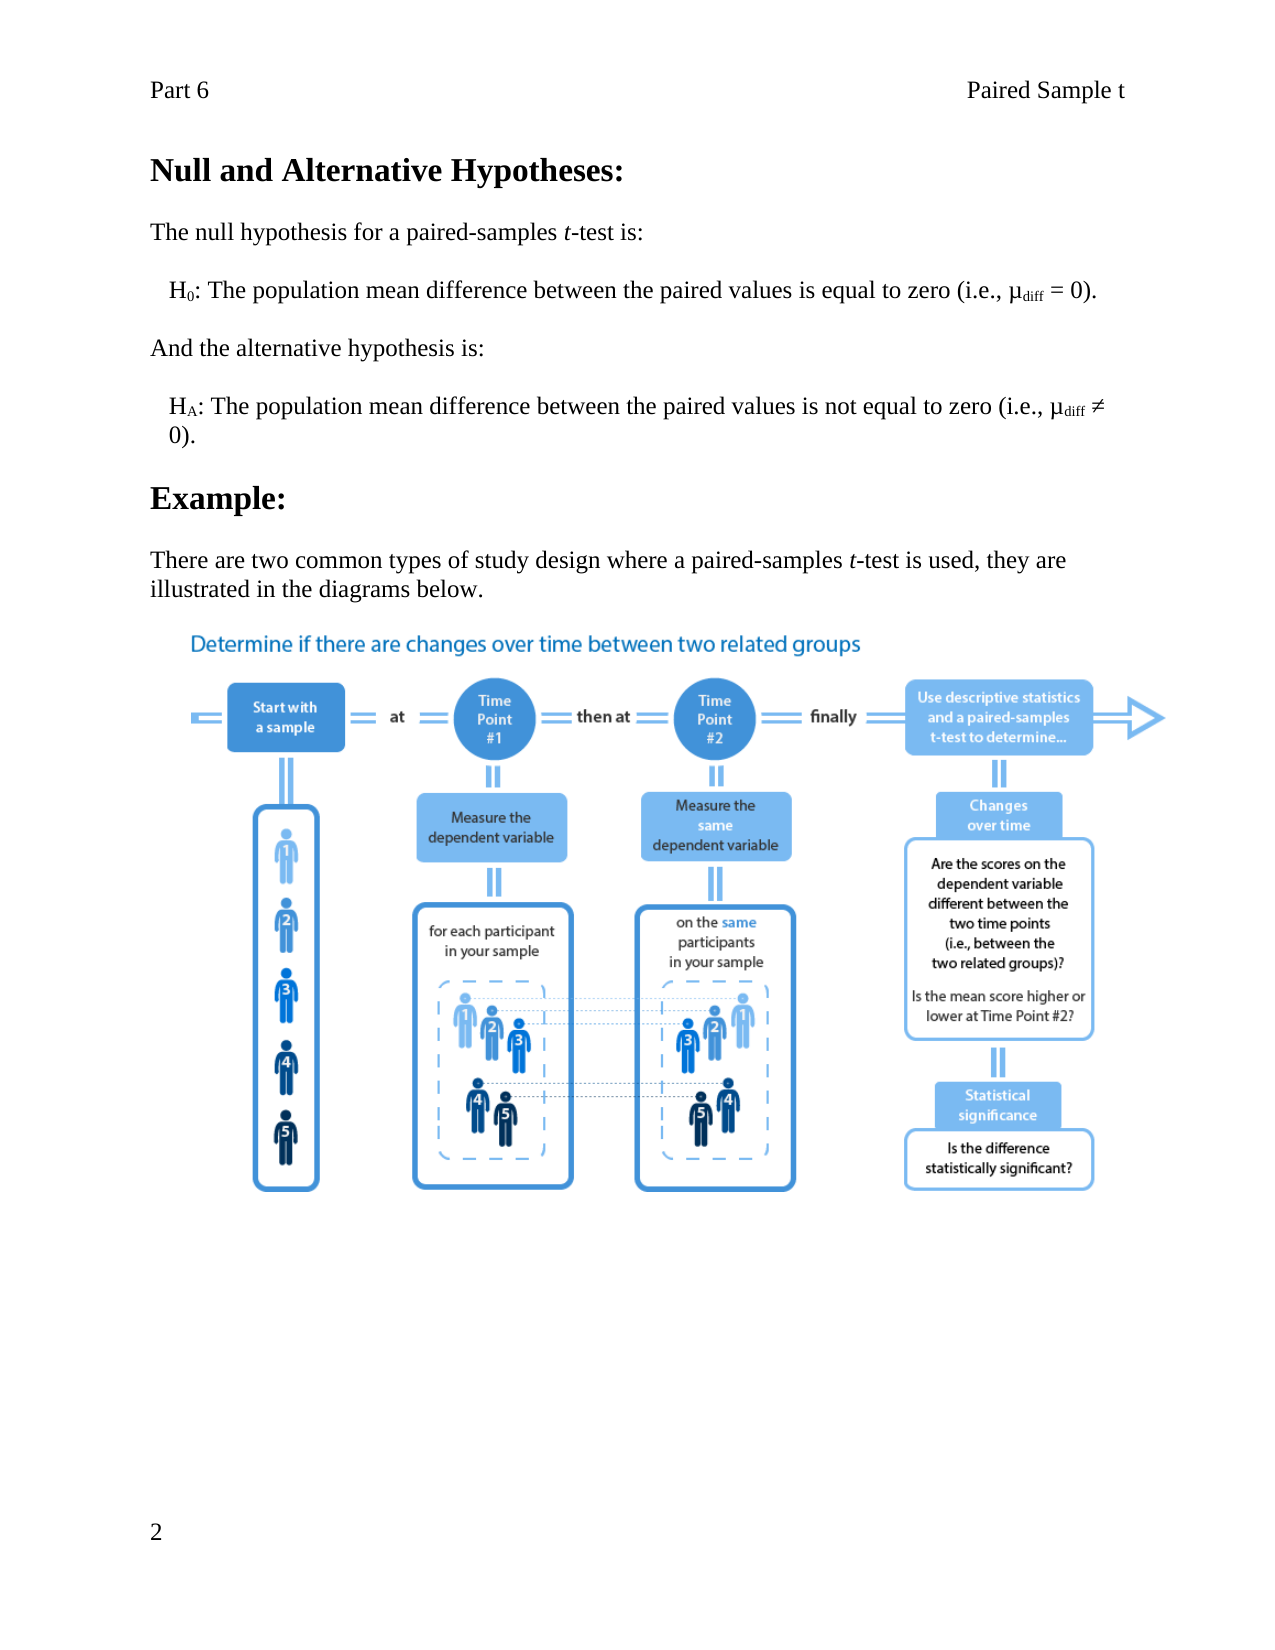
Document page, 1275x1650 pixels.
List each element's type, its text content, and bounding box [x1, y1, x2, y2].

picture [191, 632, 1166, 1192]
text HA: The population mean difference between the paired values is not equal to zero (i.e., µdiff ≠ 0). [169, 391, 1125, 449]
subtitle Null and Alternative Hypotheses: [150, 150, 1125, 188]
text And the alternative hypothesis is: [150, 333, 1125, 362]
text H0: The population mean difference between the paired values is equal to zero (i.e., µdiff = 0). [169, 275, 1125, 304]
text There are two common types of study design where a paired-samples t-test is used, they are illustrated in the diagrams below. [150, 545, 1125, 603]
subtitle Example: [150, 478, 1125, 516]
text The null hypothesis for a paired-samples t-test is: [150, 217, 1125, 246]
